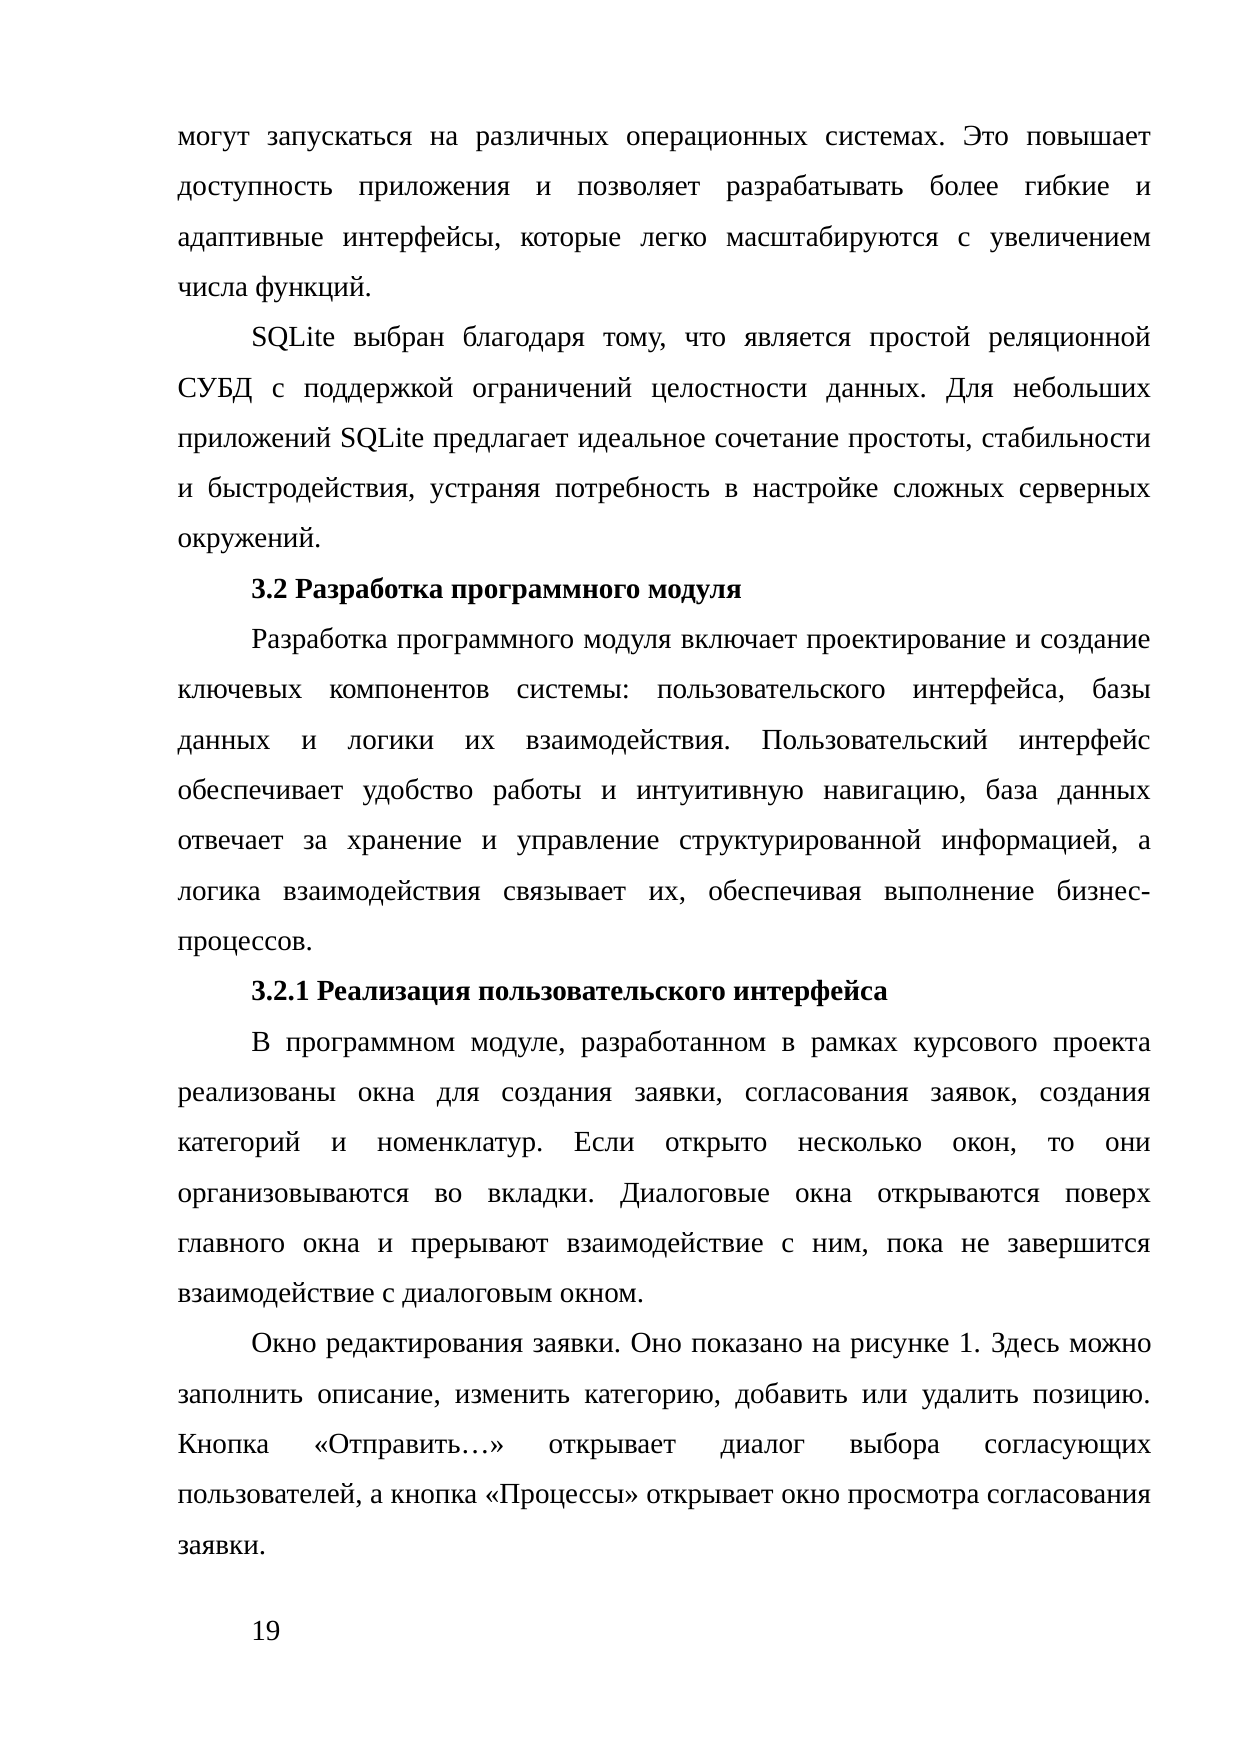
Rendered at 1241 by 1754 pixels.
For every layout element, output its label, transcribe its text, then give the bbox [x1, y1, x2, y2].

subtitle 3.2 Разработка программного модуля [177, 571, 1152, 604]
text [177, 118, 1152, 303]
text Разработка программного модуля включает проектирование и создание ключевых компонентов системы: пользовательского интерфейса, базы данных и логики их взаимодействия. Пользовательский интерфейс обеспечивает удобство работы и интуитивную навигацию, база данных отвечает за хранение и управление структурированной информацией, а логика взаимодействия связывает их, обеспечивая выполнение бизнес-процессов. [177, 621, 1152, 957]
text В программном модуле, разработанном в рамках курсового проекта реализованы окна для создания заявки, согласования заявок, создания категорий и номенклатур. Если открыто несколько окон, то они организовываются во вкладки. Диалоговые окна открываются поверх главного окна и прерывают взаимодействие с ним, пока не завершится взаимодействие с диалоговым окном. [177, 1024, 1152, 1309]
text SQLite выбран благодаря тому, что является простой реляционной СУБД с поддержкой ограничений целостности данных. Для небольших приложений SQLite предлагает идеальное сочетание простоты, стабильности и быстродействия, устраняя потребность в настройке сложных серверных окружений. [177, 319, 1152, 554]
text Окно редактирования заявки. Оно показано на рисунке 1. Здесь можно заполнить описание, изменить категорию, добавить или удалить позицию. Кнопка «Отправить…» открывает диалог выбора согласующих пользователей, а кнопка «Процессы» открывает окно просмотра согласования заявки. [177, 1326, 1152, 1560]
subtitle 3.2.1 Реализация пользовательского интерфейса [177, 973, 1152, 1007]
